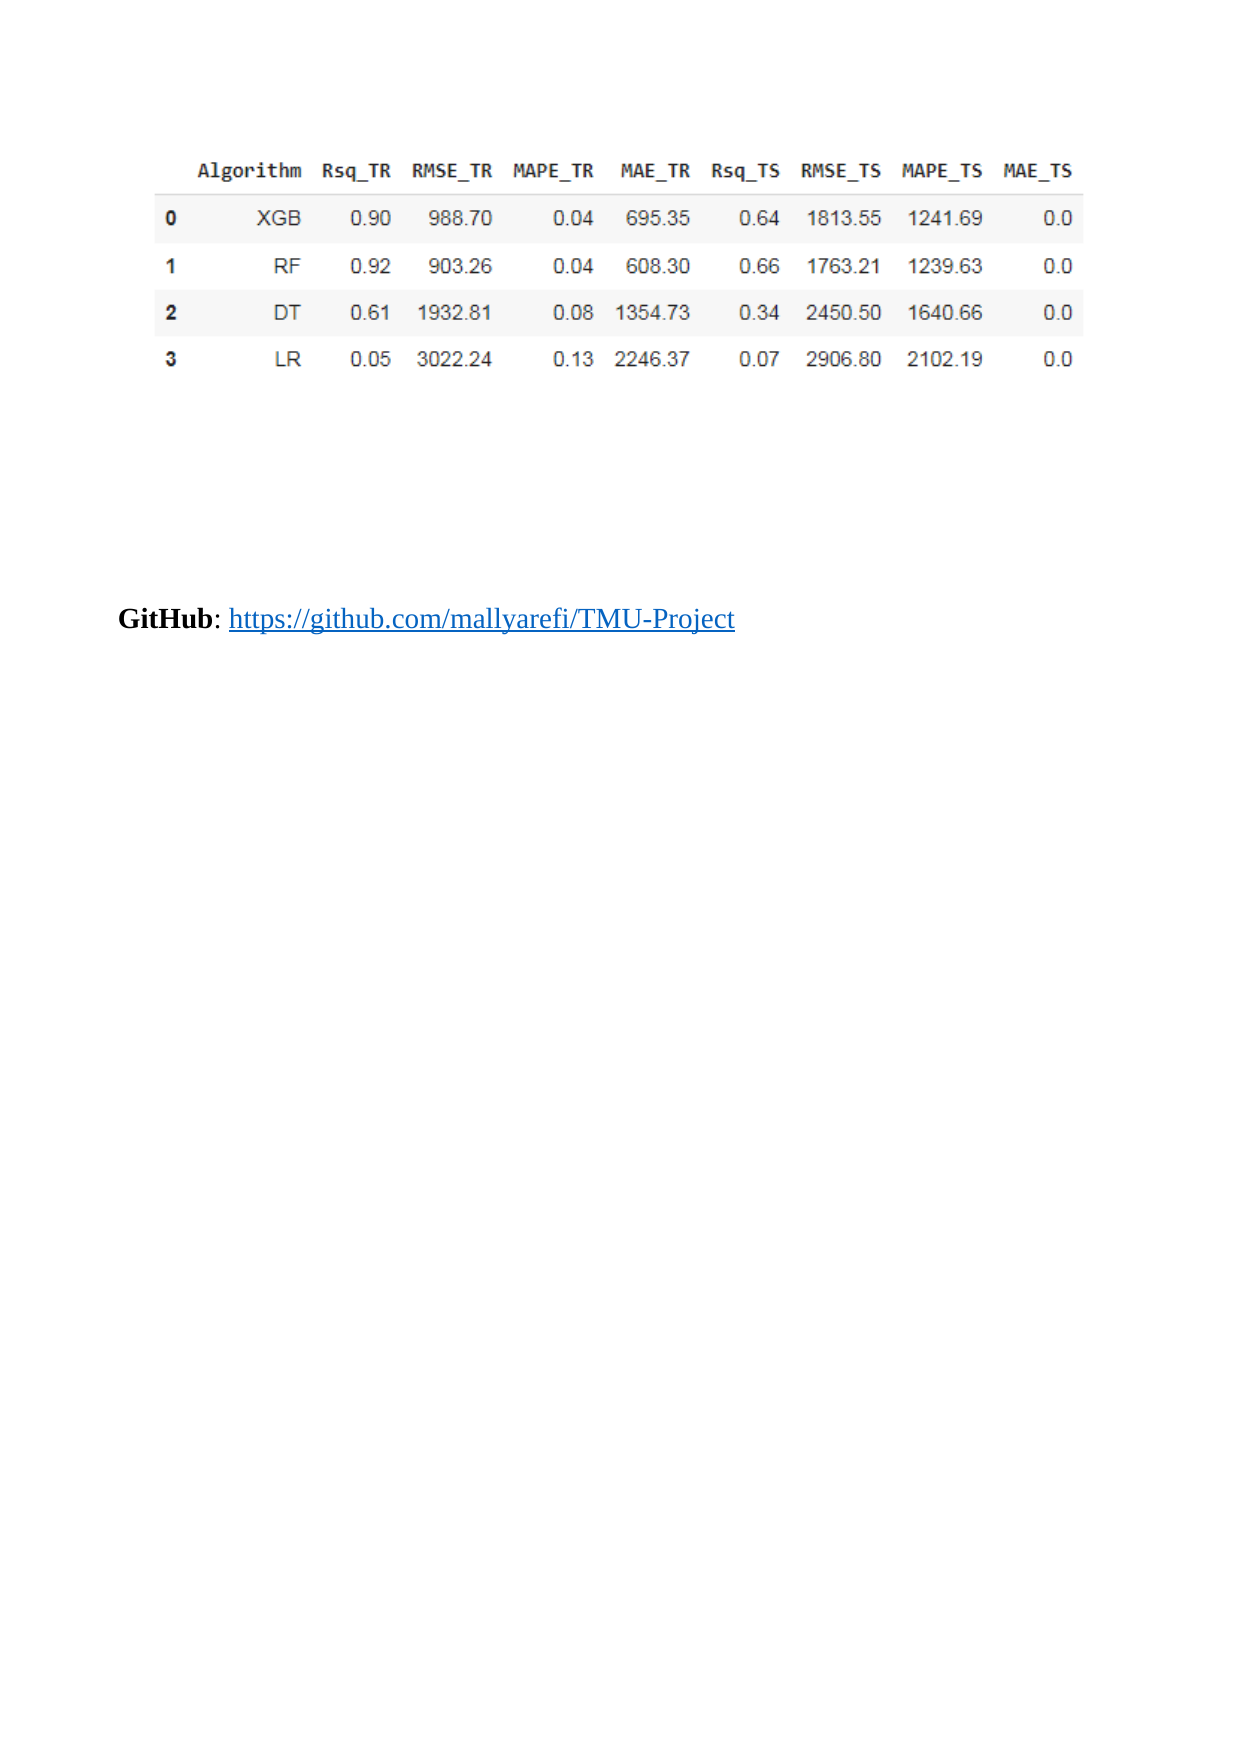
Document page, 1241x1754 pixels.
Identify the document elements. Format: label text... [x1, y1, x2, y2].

text GitHub: https://github.com/mallyarefi/TMU-Project [118, 601, 1122, 635]
picture [149, 150, 1091, 395]
